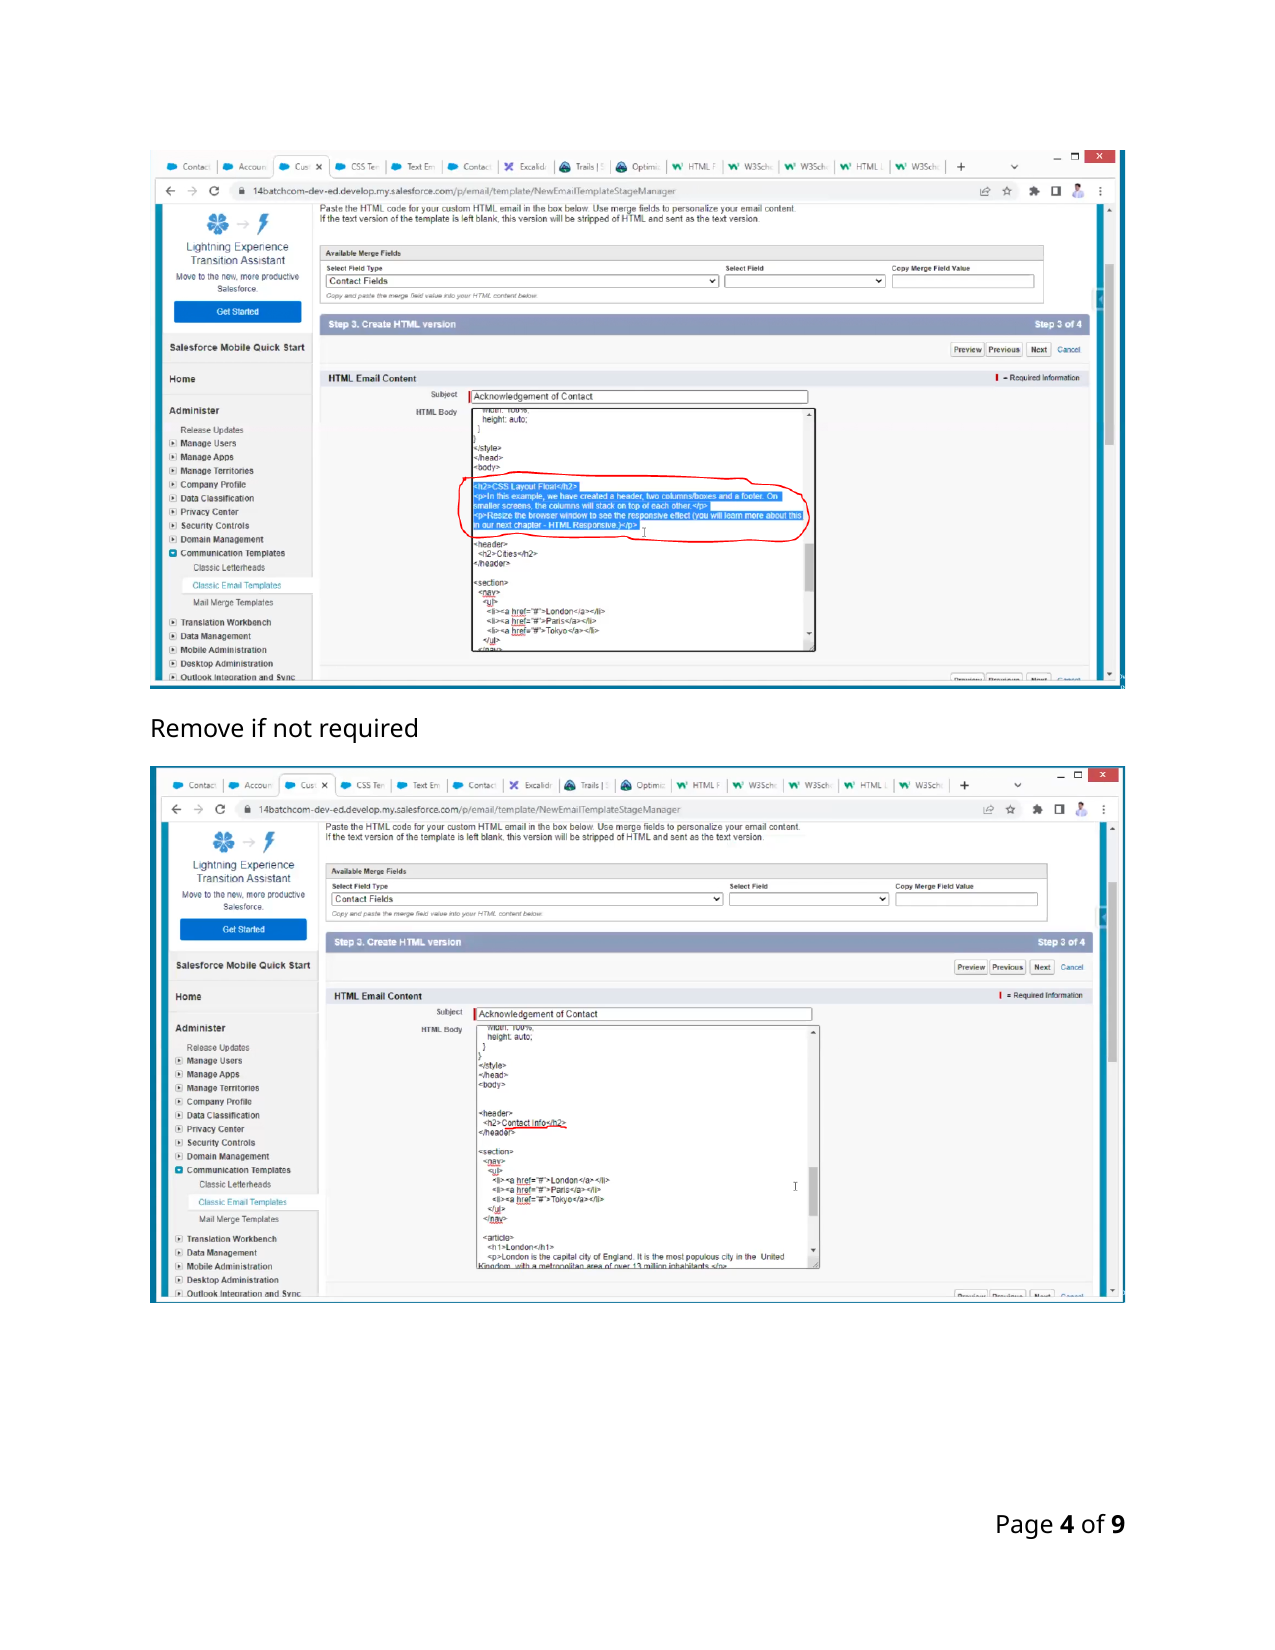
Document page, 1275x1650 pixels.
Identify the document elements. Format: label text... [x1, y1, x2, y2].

picture [157, 768, 1125, 1303]
picture [150, 150, 1125, 685]
text Remove if not required [150, 710, 1125, 744]
